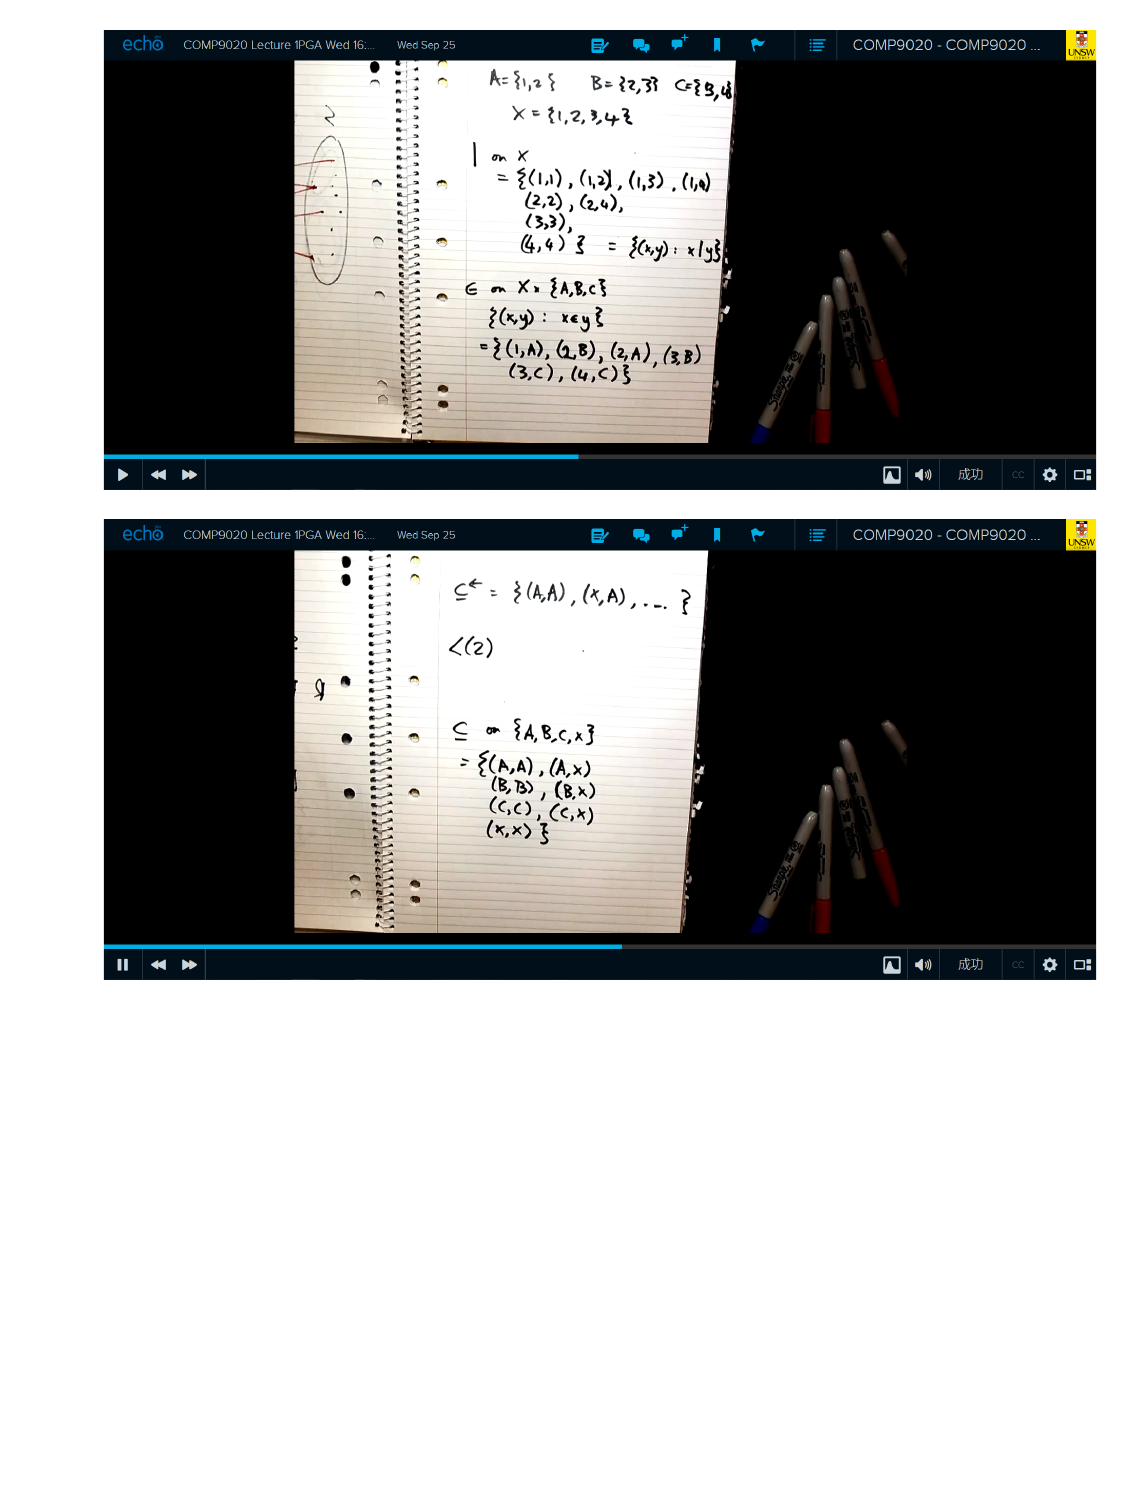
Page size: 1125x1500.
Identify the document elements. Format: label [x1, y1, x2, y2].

picture [103, 519, 1097, 980]
picture [103, 30, 1097, 490]
